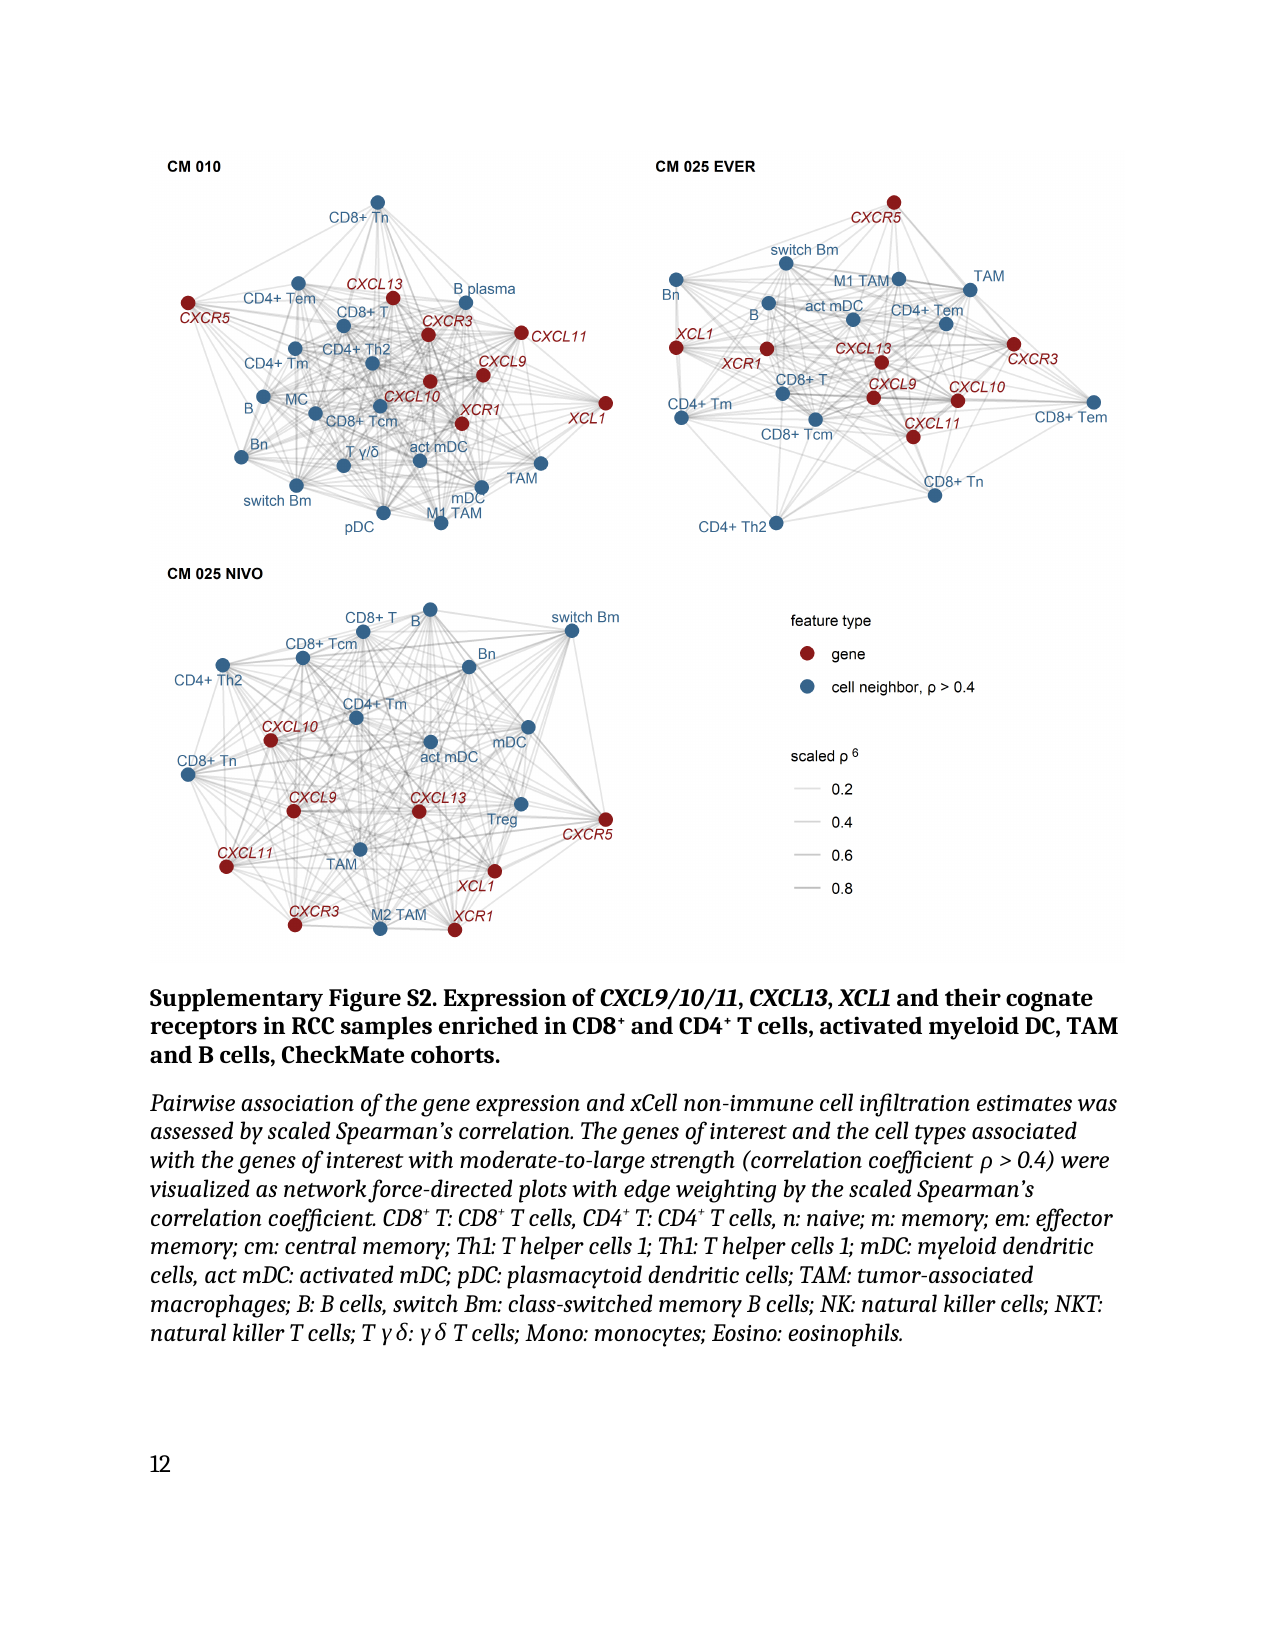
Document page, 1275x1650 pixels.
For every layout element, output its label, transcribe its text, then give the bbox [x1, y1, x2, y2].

picture [150, 150, 1125, 963]
text Pairwise association of the gene expression and xCell non-immune cell infiltration estimates was assessed by scaled Spearman’s correlation. The genes of interest and the cell types associated with the genes of interest with moderate-to-large strength (correlation coefficient > 0.4) were visualized as network force-directed plots with edge weighting by the scaled Spearman’s correlation coefficient. CD8+ T: CD8+ T cells, CD4+ T: CD4+ T cells, n: naive; m: memory; em: effector memory; cm: central memory; Th1: T helper cells 1; Th1: T helper cells 1; mDC: myeloid dendritic cells, act mDC: activated mDC; pDC: plasmacytoid dendritic cells; TAM: tumor-associated macrophages; B: B cells, switch Bm: class-switched memory B cells; NK: natural killer cells; NKT: natural killer T cells; T : T cells; Mono: monocytes; Eosino: eosinophils. [150, 1088, 1125, 1347]
text Supplementary Figure S2. Expression of CXCL9/10/11, CXCL13, XCL1 and their cognate receptors in RCC samples enriched in CD8+ and CD4+ T cells, activated myeloid DC, TAM and B cells, CheckMate cohorts. [150, 983, 1125, 1070]
